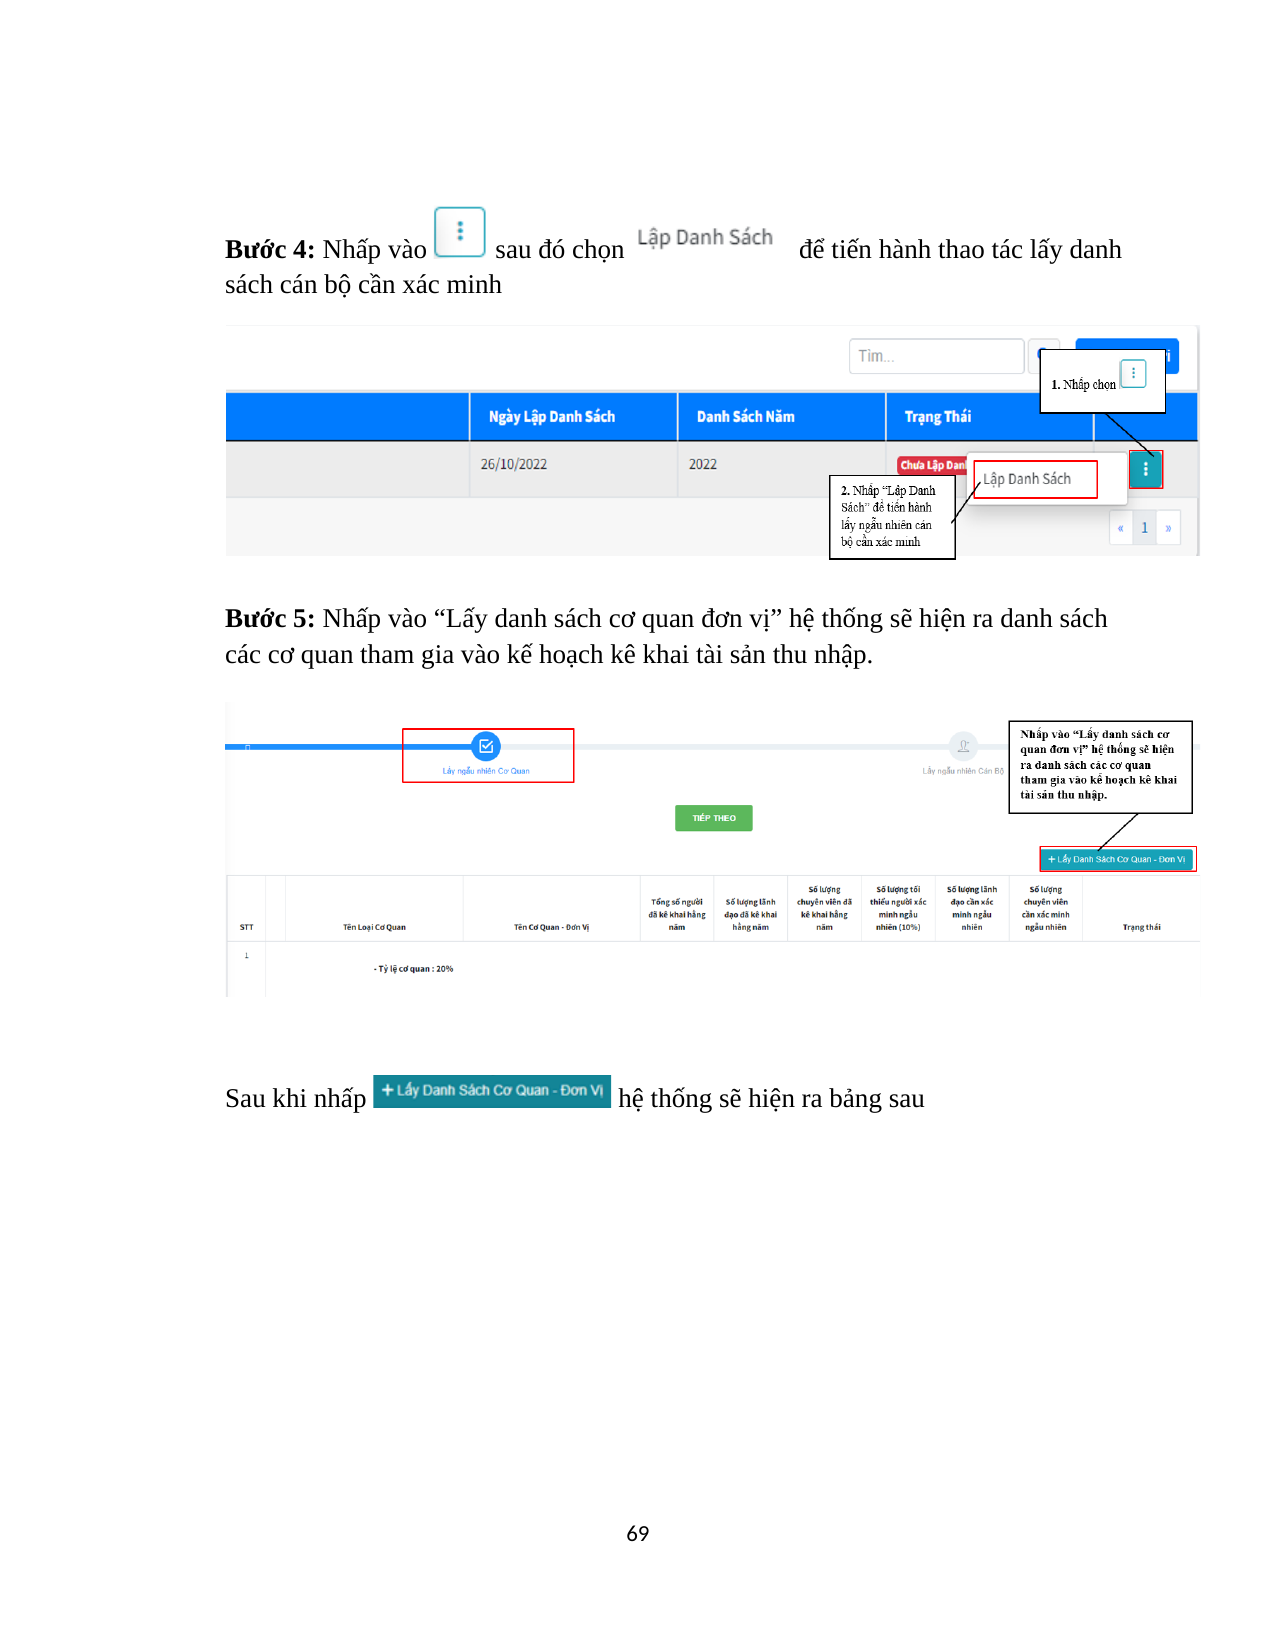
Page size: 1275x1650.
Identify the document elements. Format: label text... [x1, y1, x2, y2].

picture [225, 325, 1200, 577]
picture [433, 205, 489, 259]
text Bước 4: Nhấp vào sau đó chọn để tiến hành thao tác lấy danh sách cán bộ cần xác minh [225, 203, 1125, 300]
text Bước 5: Nhấp vào “Lấy danh sách cơ quan đơn vị” hệ thống sẽ hiện ra danh sách các cơ quan tham gia vào kế hoạch kê khai tài sản thu nhập. [225, 602, 1125, 669]
picture [373, 1075, 612, 1108]
picture [225, 694, 1200, 997]
text Sau khi nhấp hệ thống sẽ hiện ra bảng sau [150, 1075, 1125, 1113]
picture [631, 203, 793, 259]
